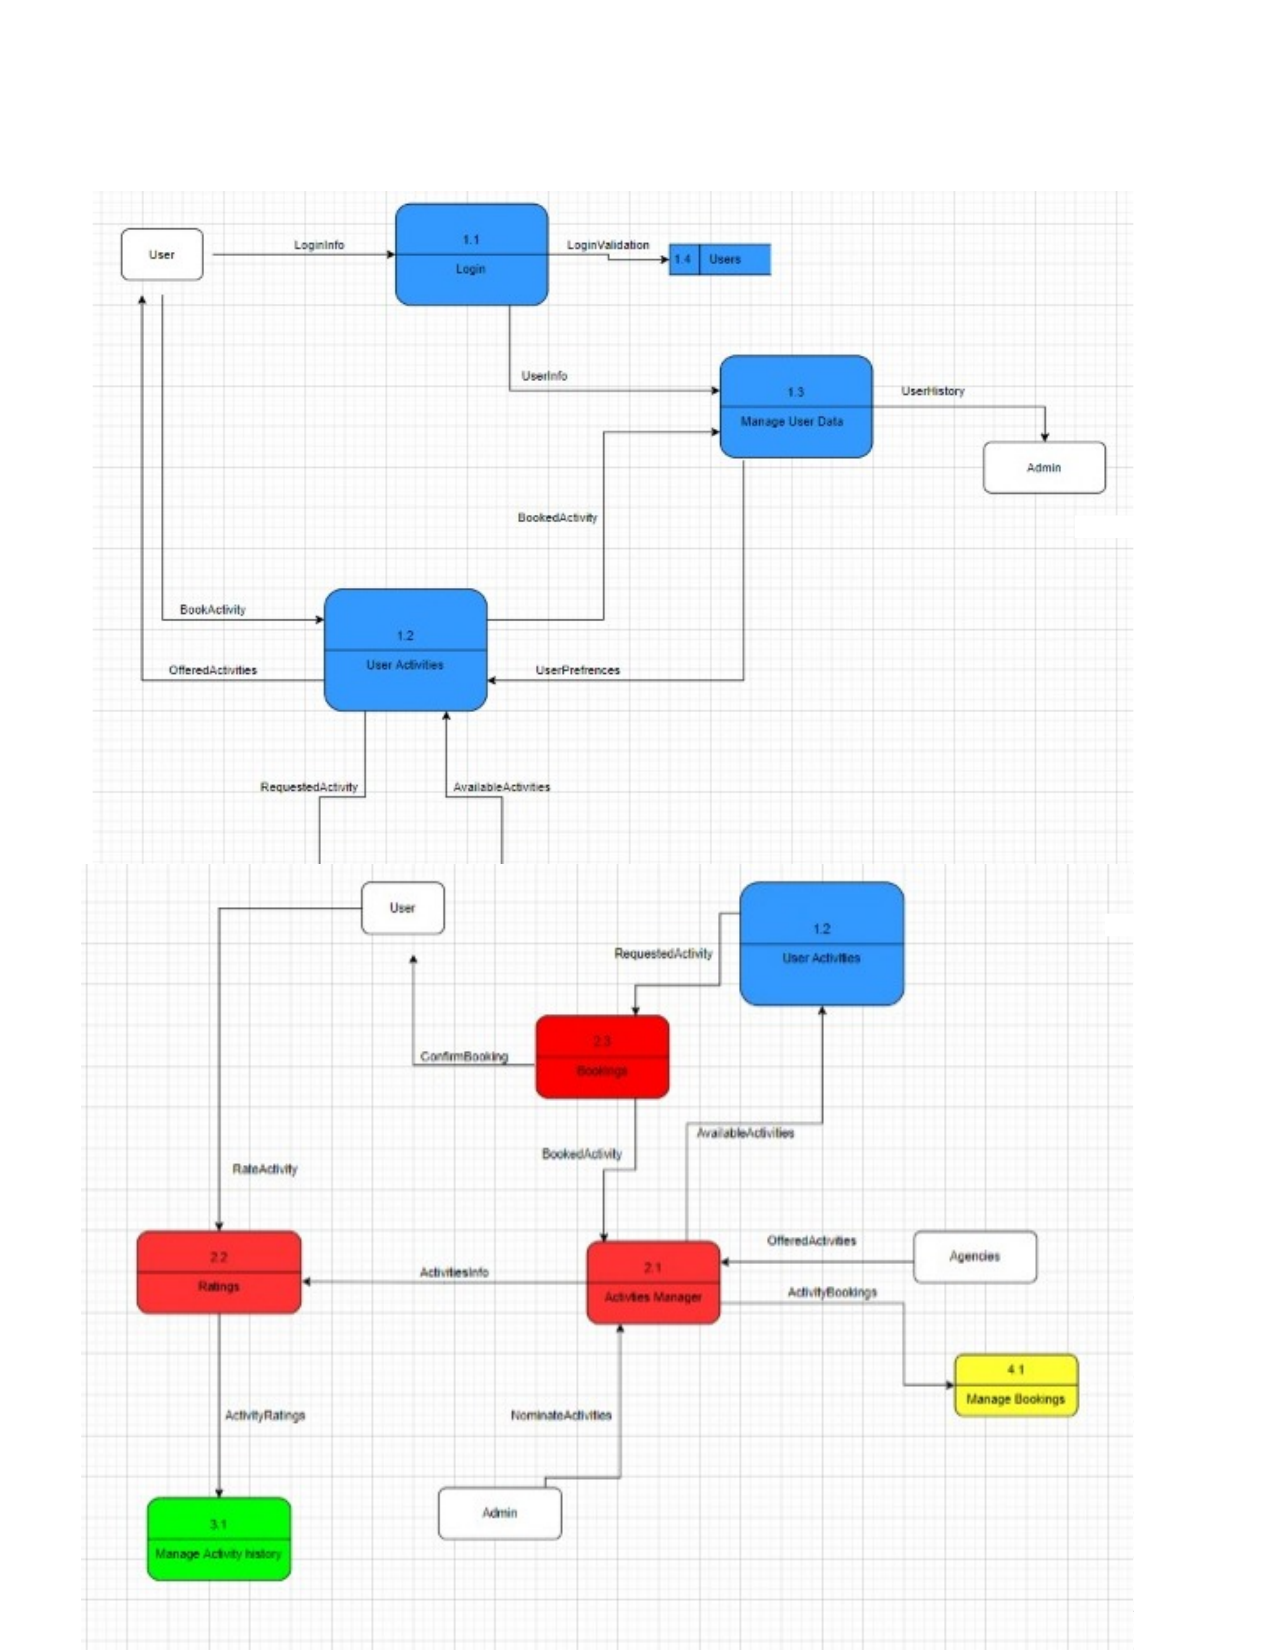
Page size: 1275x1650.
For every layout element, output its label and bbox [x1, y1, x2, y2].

picture [81, 191, 1134, 1650]
